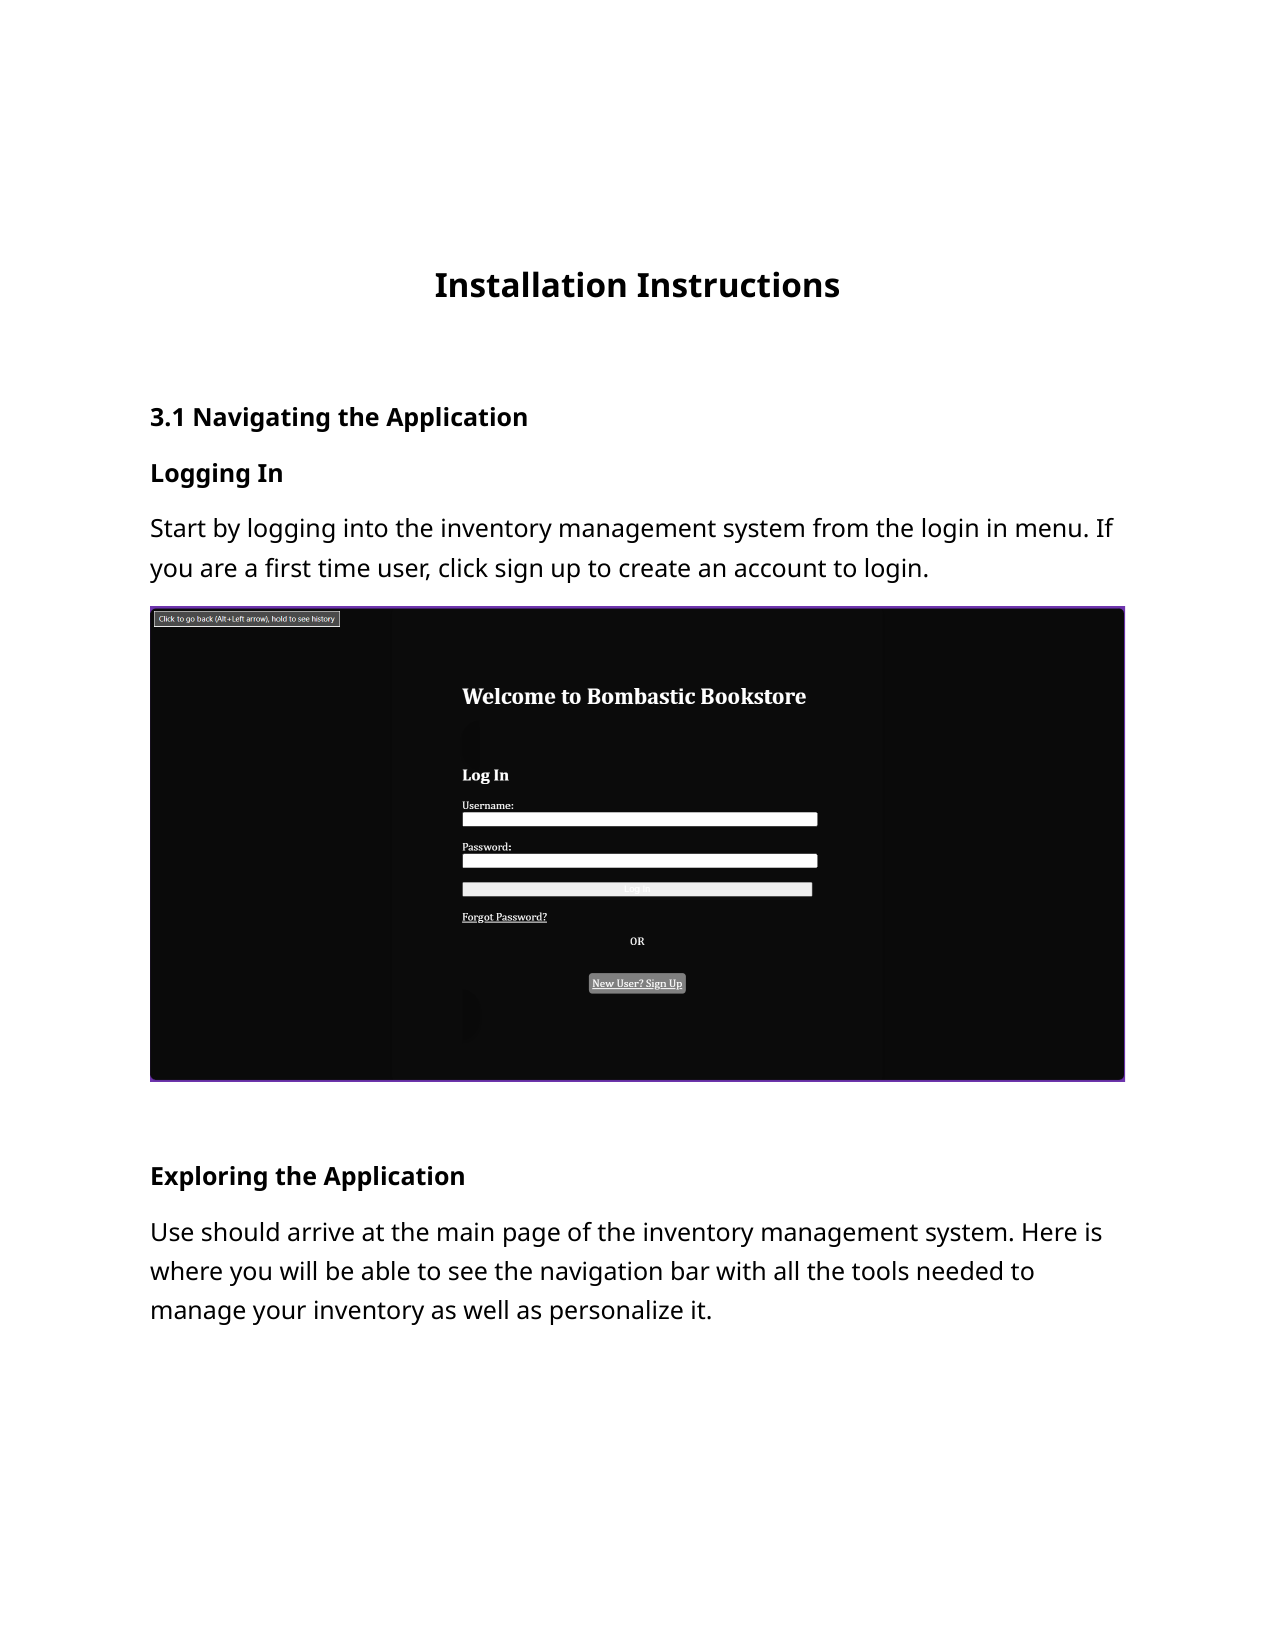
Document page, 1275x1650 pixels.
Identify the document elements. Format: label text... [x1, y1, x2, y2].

text 3.1 Navigating the Application [150, 399, 1125, 433]
text Logging In [150, 455, 1125, 489]
text Start by logging into the inventory management system from the login in menu. If you are a first time user, click sign up to create an account to login. [150, 511, 1125, 584]
text Use should arrive at the main page of the inventory management system. Here is where you will be able to see the navigation bar with all the tools needed to manage your inventory as well as personalize it. [150, 1215, 1125, 1327]
text Installation Instructions [150, 262, 1125, 307]
text Exploring the Application [150, 1159, 1125, 1193]
picture [150, 606, 1125, 1082]
